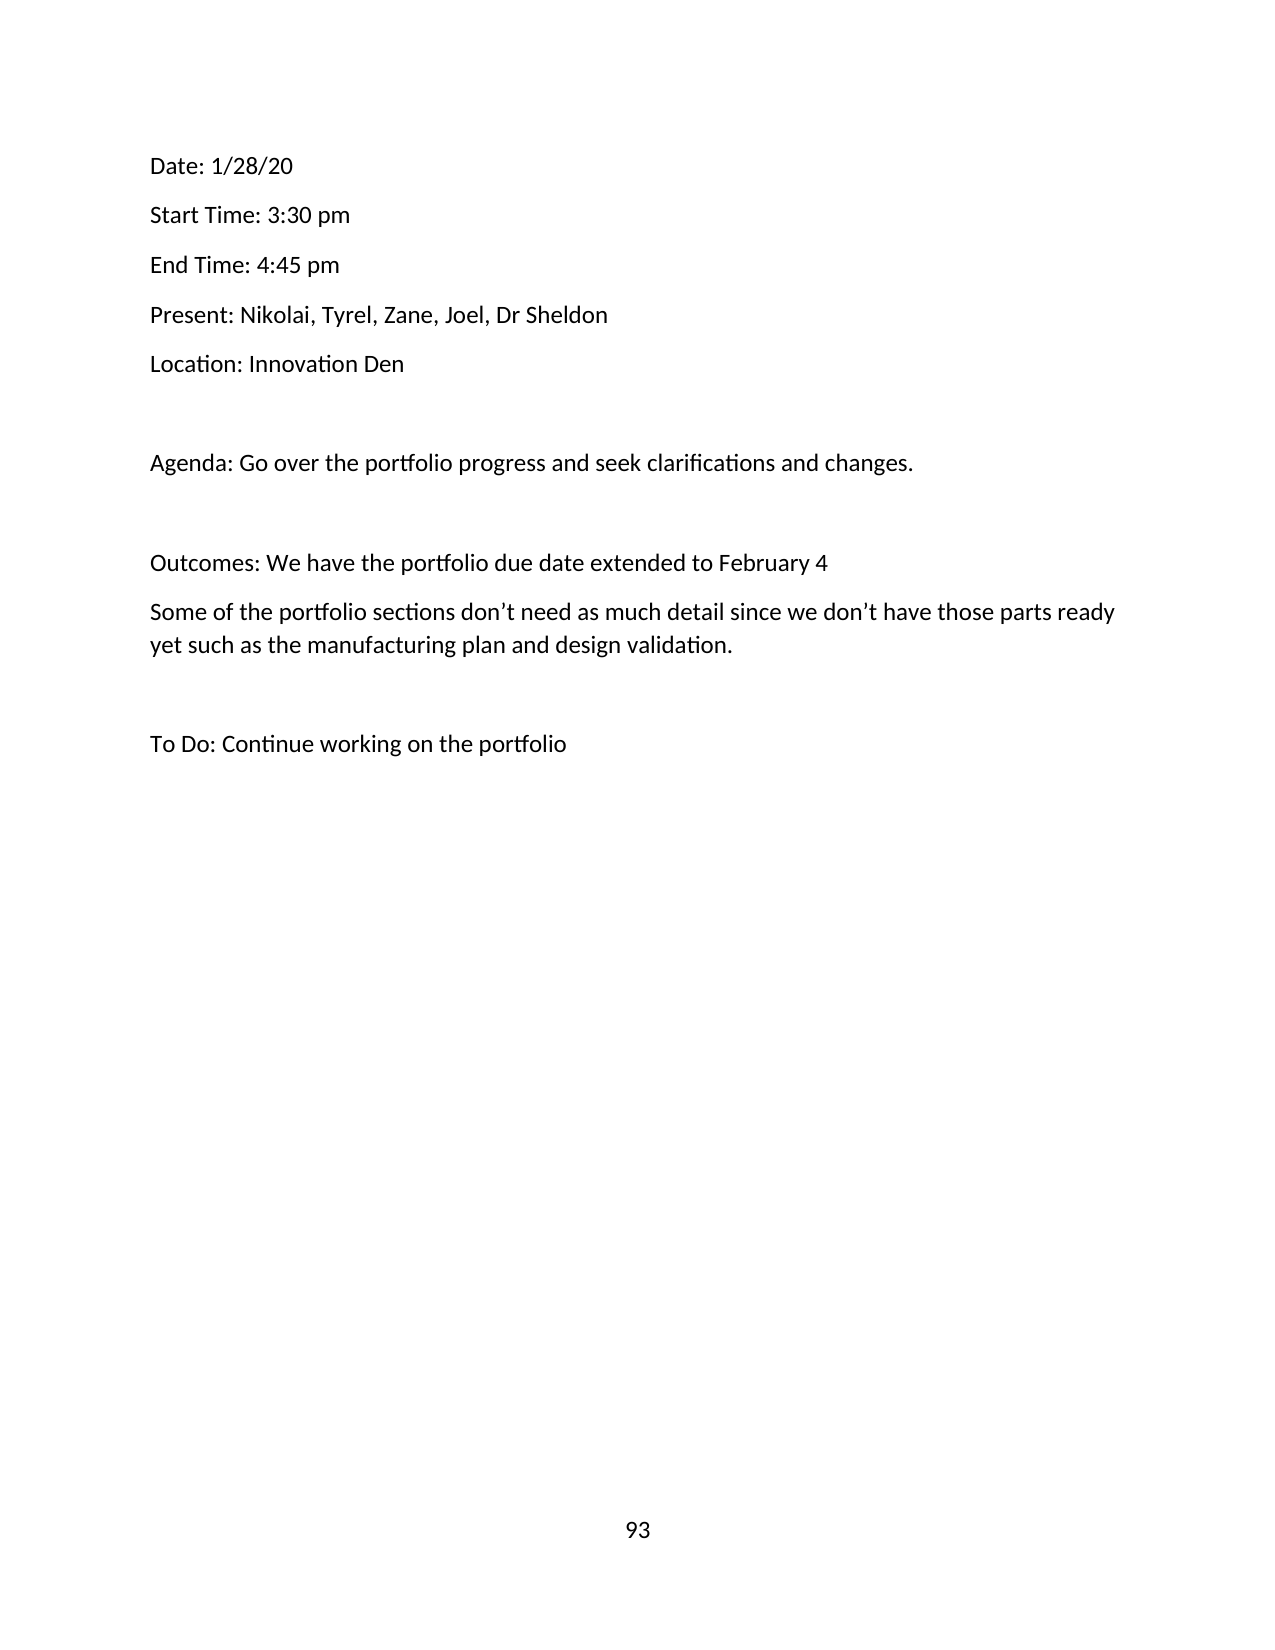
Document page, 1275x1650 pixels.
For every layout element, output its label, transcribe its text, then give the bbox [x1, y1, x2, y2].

text Agenda: Go over the portfolio progress and seek clarifications and changes. [150, 447, 1125, 478]
text To Do: Continue working on the portfolio [150, 728, 1125, 759]
text Date: 1/28/20 [150, 150, 1125, 181]
text Some of the portfolio sections don’t need as much detail since we don’t have those parts ready yet such as the manufacturing plan and design validation. [150, 596, 1125, 660]
text Present: Nikolai, Tyrel, Zane, Joel, Dr Sheldon [150, 299, 1125, 329]
text Location: Innovation Den [150, 348, 1125, 379]
text Outcomes: We have the portfolio due date extended to February 4 [150, 547, 1125, 577]
text Start Time: 3:30 pm [150, 199, 1125, 230]
text End Time: 4:45 pm [150, 249, 1125, 280]
